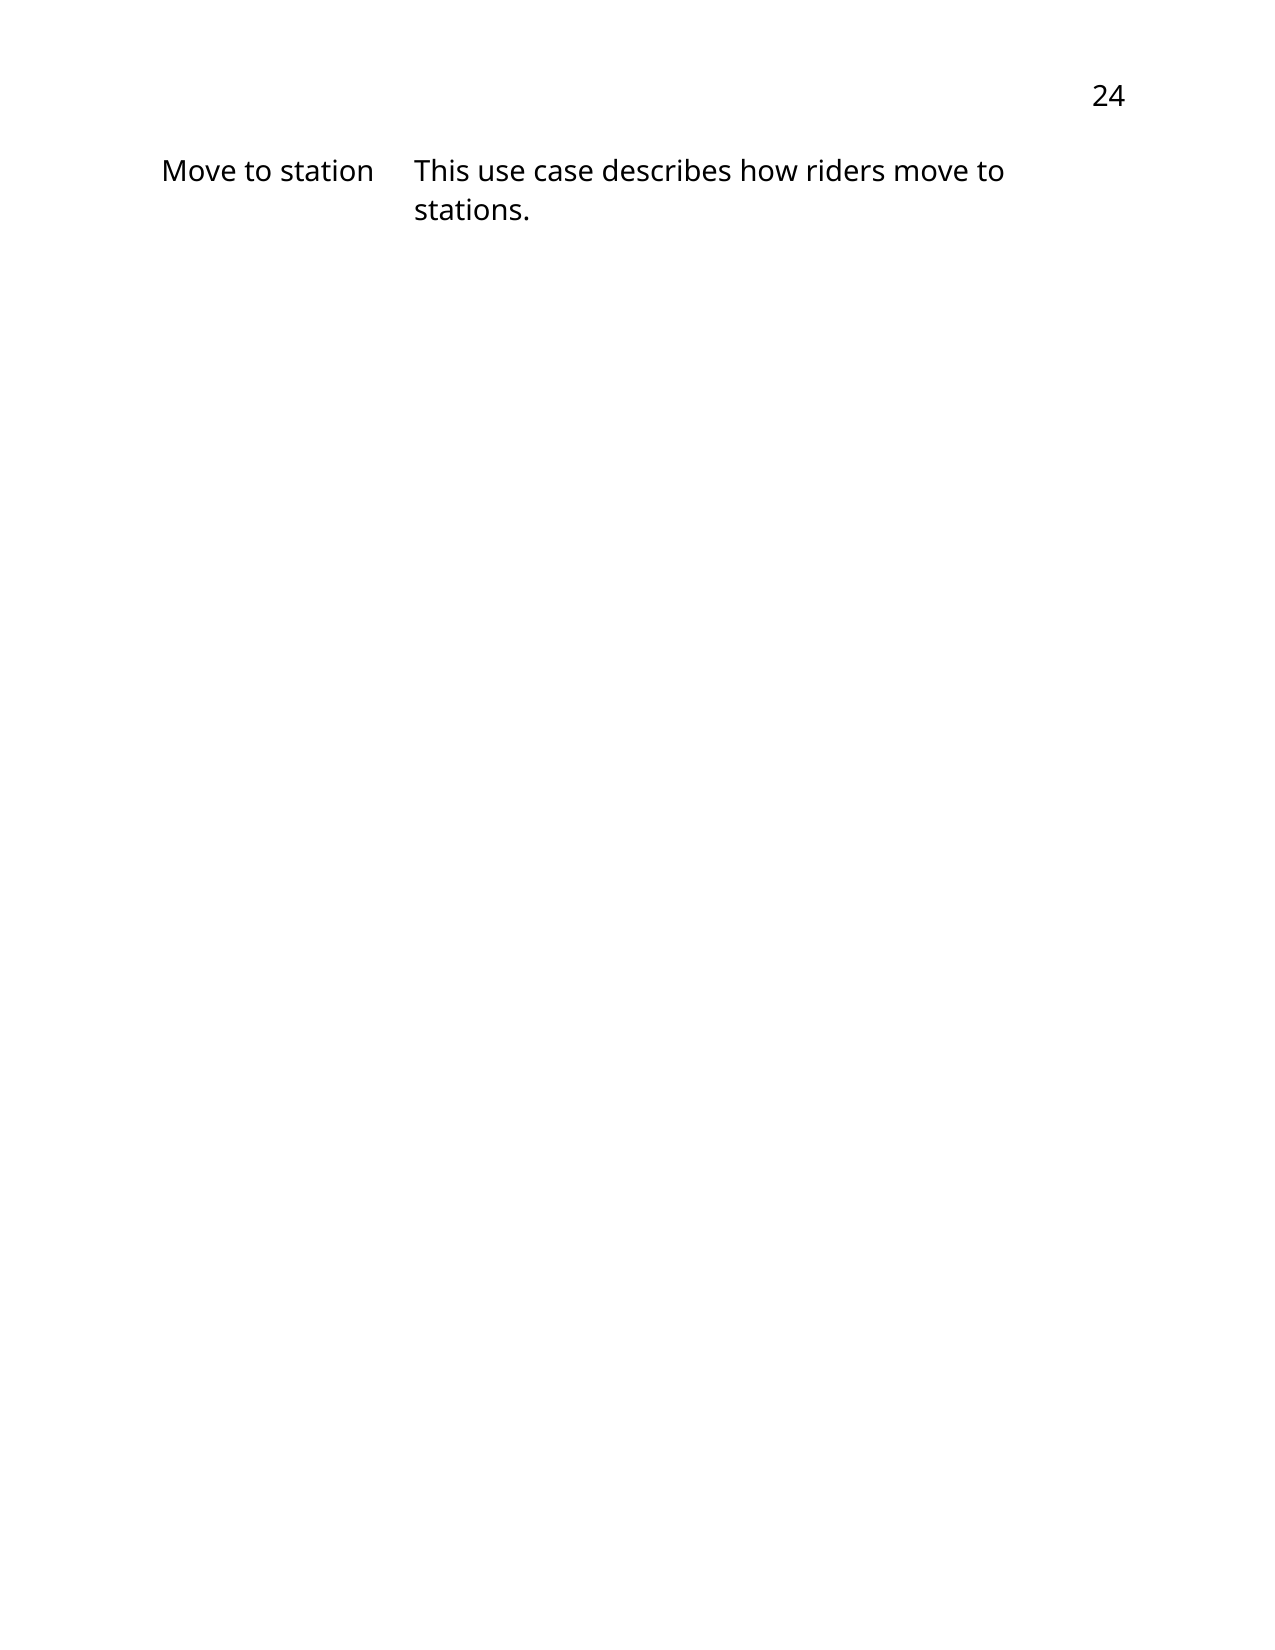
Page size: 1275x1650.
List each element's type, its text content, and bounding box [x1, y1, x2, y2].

table_cell This use case describes how riders move to stations. [403, 150, 1124, 229]
table_cell Move to station [150, 150, 403, 229]
